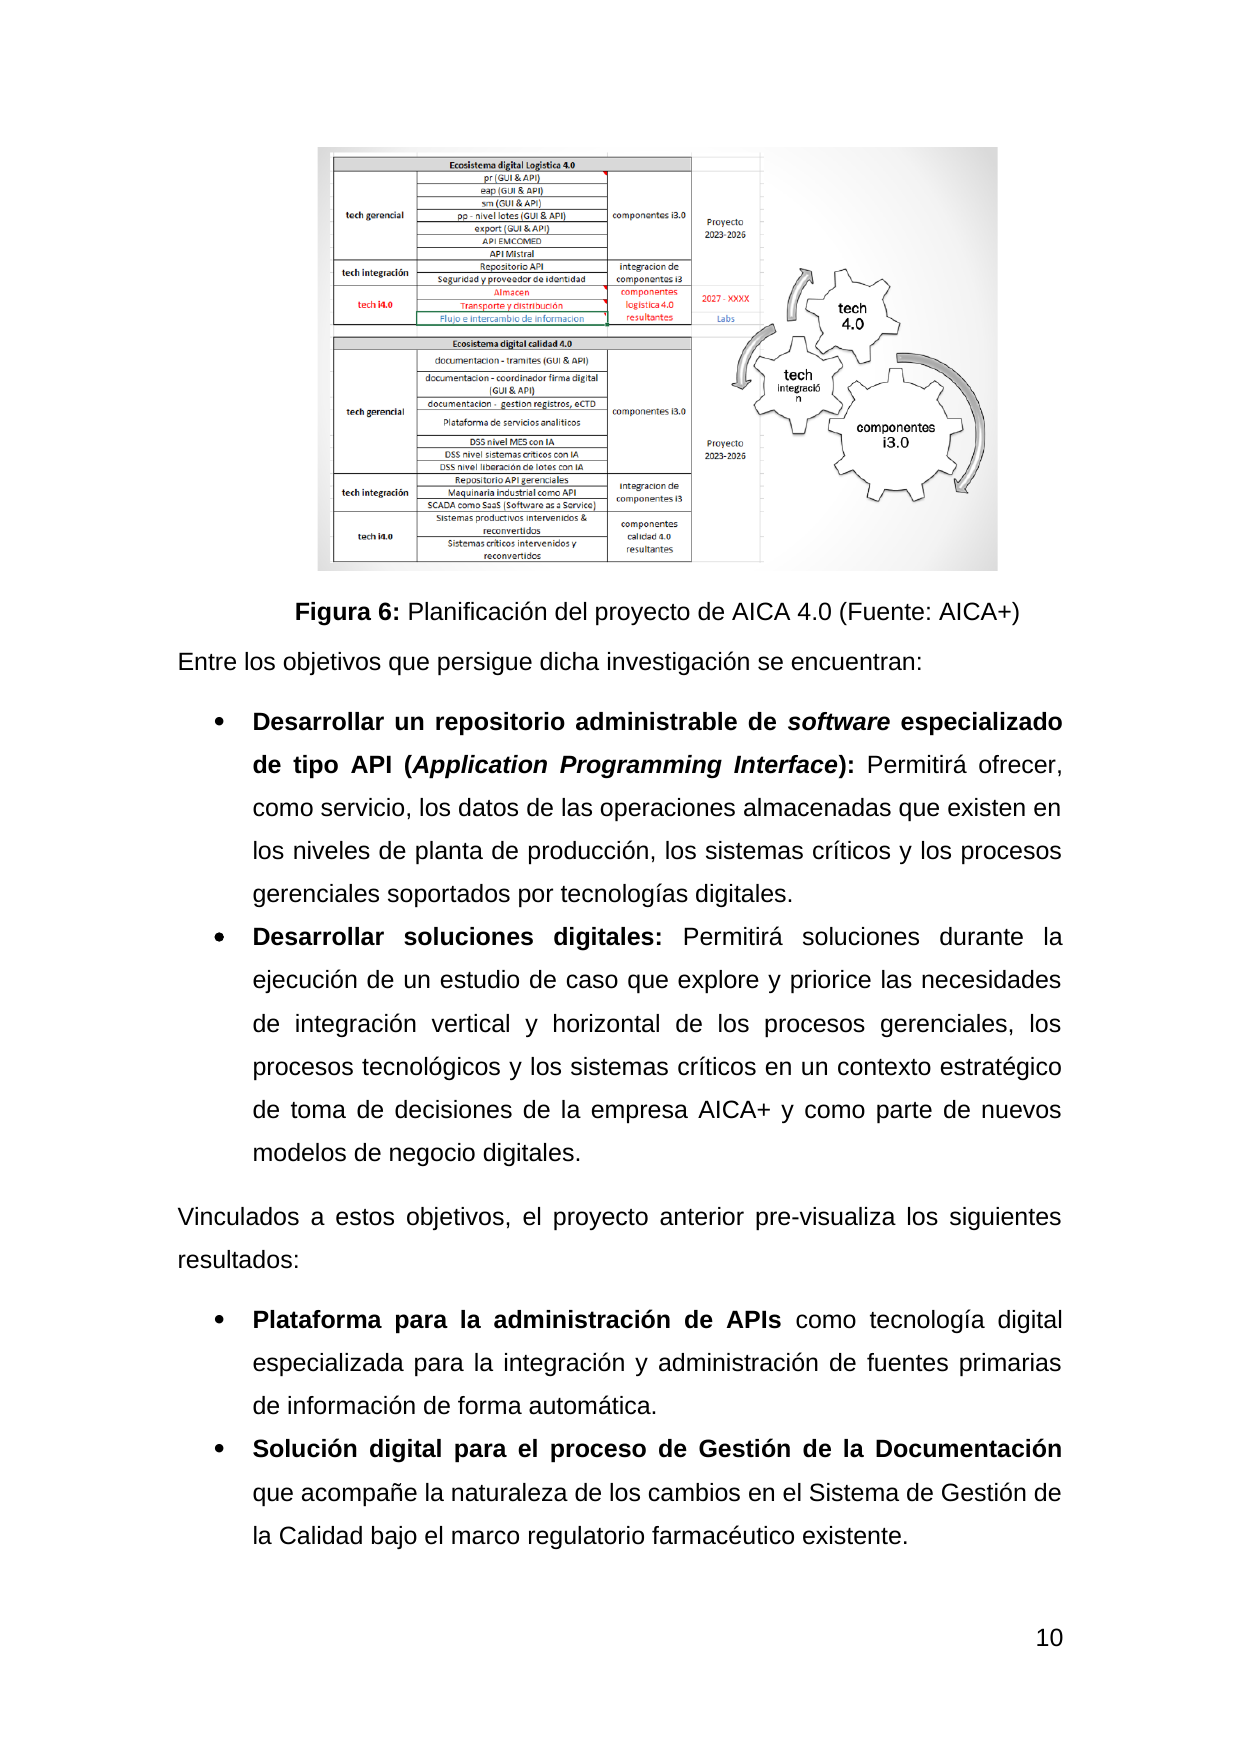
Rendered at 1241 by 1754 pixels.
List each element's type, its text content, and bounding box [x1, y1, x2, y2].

text Vinculados a estos objetivos, el proyecto anterior pre-visualiza los siguientes resultados: [177, 1202, 1063, 1274]
list Solución digital para el proceso de Gestión de la Documentación que acompañe la naturaleza de los cambios en el Sistema de Gestión de la Calidad bajo el marco regulatorio farmacéutico existente. [215, 1434, 1063, 1549]
list Desarrollar soluciones digitales: Permitirá soluciones durante la ejecución de un estudio de caso que explore y priorice las necesidades de integración vertical y horizontal de los procesos gerenciales, los procesos tecnológicos y los sistemas críticos en un contexto estratégico de toma de decisiones de la empresa AICA+ y como parte de nuevos modelos de negocio digitales. [215, 922, 1063, 1167]
list Desarrollar un repositorio administrable de software especializado de tipo API (Application Programming Interface): Permitirá ofrecer, como servicio, los datos de las operaciones almacenadas que existen en los niveles de planta de producción, los sistemas críticos y los procesos gerenciales soportados por tecnologías digitales. [215, 707, 1063, 908]
picture [317, 147, 998, 571]
text Figura 6: Planificación del proyecto de AICA 4.0 (Fuente: AICA+) [252, 597, 1063, 626]
text Entre los objetivos que persigue dicha investigación se encuentran: [177, 647, 1063, 676]
list Plataforma para la administración de APIs como tecnología digital especializada para la integración y administración de fuentes primarias de información de forma automática. [215, 1305, 1063, 1420]
